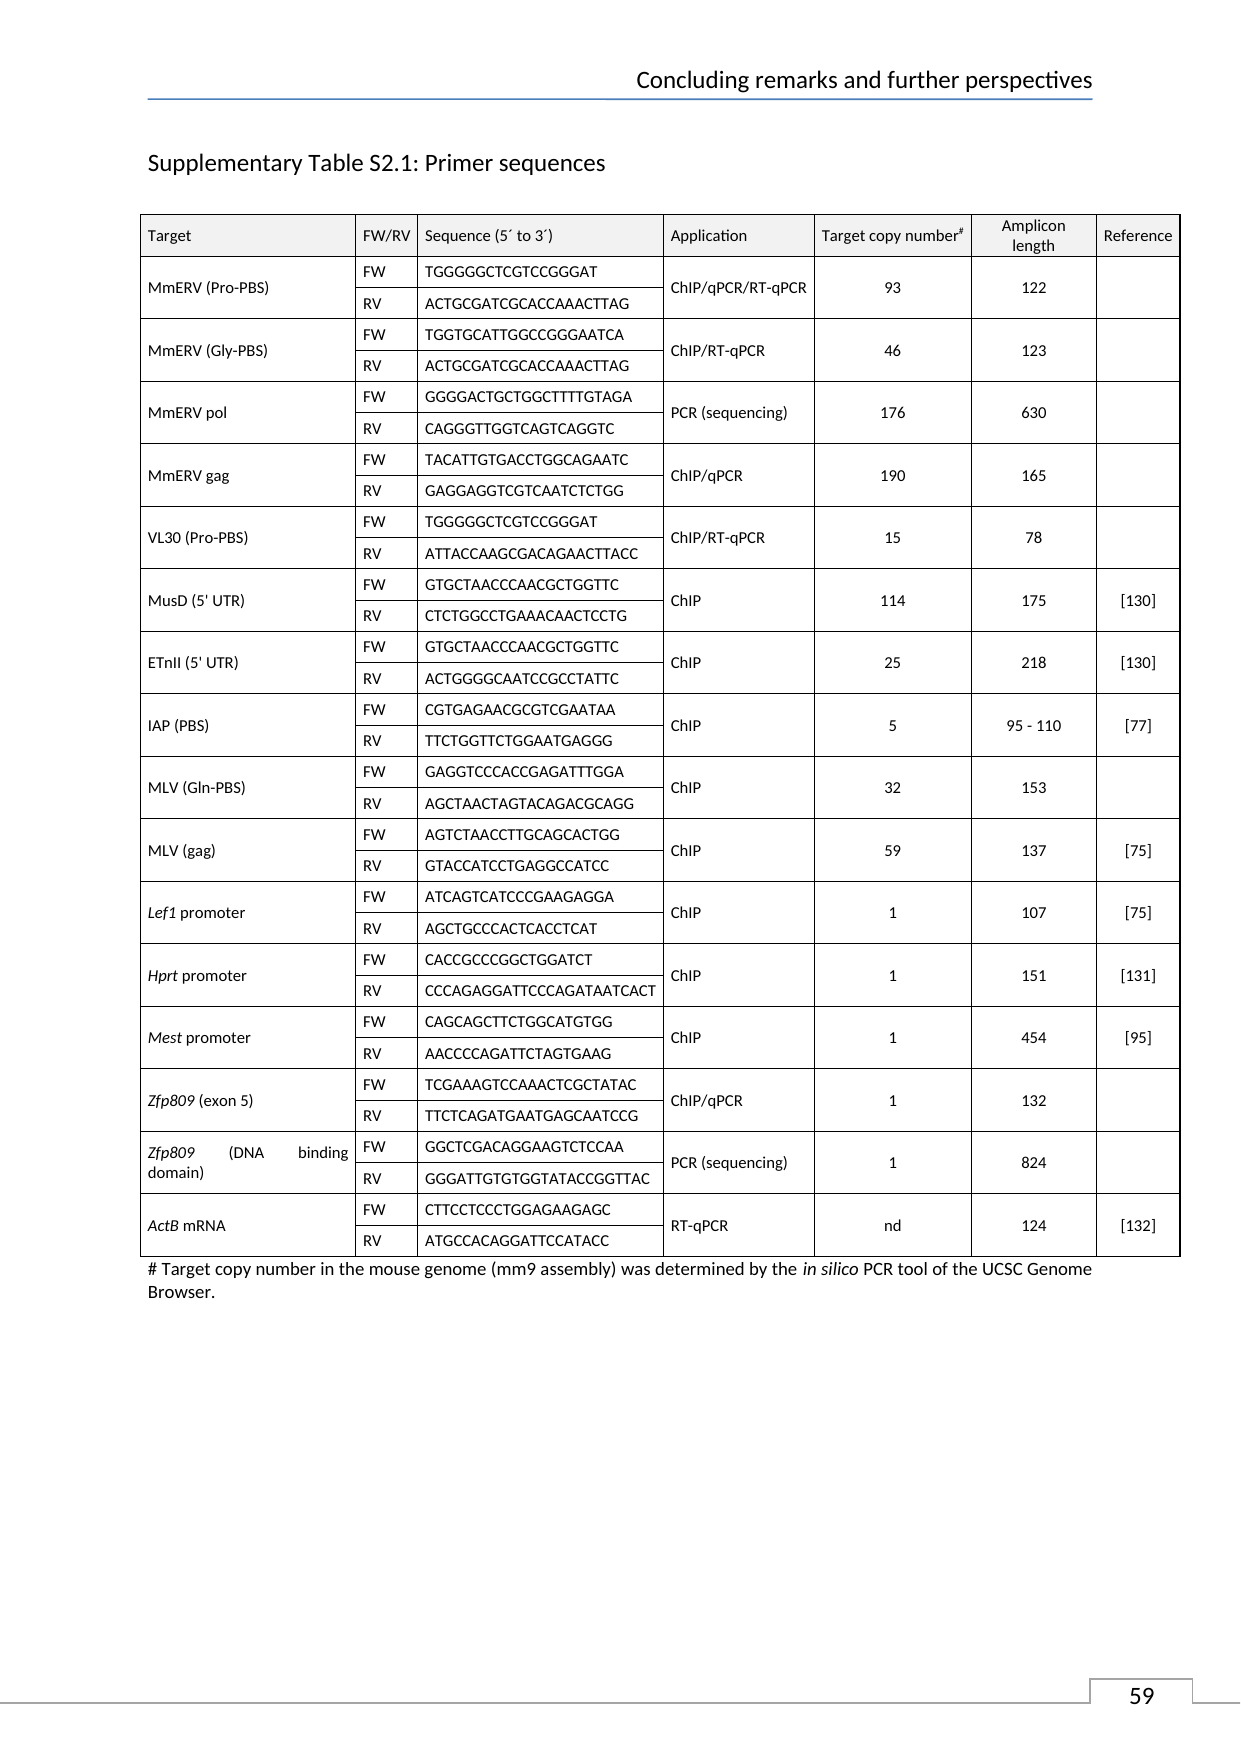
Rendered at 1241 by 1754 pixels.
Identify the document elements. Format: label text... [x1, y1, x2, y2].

table_cell RV [356, 788, 417, 818]
table_cell RV [356, 1101, 417, 1131]
table_cell nd [815, 1194, 971, 1256]
table_header Sequence (5´ to 3´) [418, 215, 663, 256]
table_cell 151 [972, 944, 1096, 1006]
table_cell RV [356, 351, 417, 381]
table_cell Lef1 promoter [141, 882, 355, 943]
table_cell ACTGCGATCGCACCAAACTTAG [418, 288, 663, 318]
table_cell TGGGGGCTCGTCCGGGAT [418, 507, 663, 537]
table_cell 454 [972, 1007, 1096, 1068]
table_cell ActB mRNA [141, 1194, 355, 1256]
table_cell CTCTGGCCTGAAACAACTCCTG [418, 601, 663, 631]
table_cell ChIP [664, 882, 814, 943]
table_cell GAGGTCCCACCGAGATTTGGA [418, 757, 663, 787]
table_cell GAGGAGGTCGTCAATCTCTGG [418, 476, 663, 506]
table_cell ChIP/qPCR [664, 1069, 814, 1131]
table_cell TGGGGGCTCGTCCGGGAT [418, 257, 663, 287]
table_cell RV [356, 1038, 417, 1068]
table_cell [95] [1097, 1007, 1179, 1068]
table_cell FW [356, 444, 417, 474]
table_cell RV [356, 726, 417, 756]
table_cell AGCTGCCCACTCACCTCAT [418, 913, 663, 943]
table_cell 78 [972, 507, 1096, 568]
table_cell IAP (PBS) [141, 694, 355, 756]
table_cell 15 [815, 507, 971, 568]
table_cell 190 [815, 444, 971, 506]
table_cell MLV (Gln-PBS) [141, 757, 355, 818]
table_cell ChIP [664, 569, 814, 631]
table_cell ACTGCGATCGCACCAAACTTAG [418, 351, 663, 381]
table_cell RV [356, 1226, 417, 1256]
table_cell RV [356, 476, 417, 506]
table_cell 1 [815, 1069, 971, 1131]
table_cell TCGAAAGTCCAAACTCGCTATAC [418, 1069, 663, 1099]
table_cell CAGGGTTGGTCAGTCAGGTC [418, 413, 663, 443]
table_cell [130] [1097, 632, 1179, 693]
table_cell [132] [1097, 1194, 1179, 1256]
table_cell MusD (5' UTR) [141, 569, 355, 631]
table_cell FW [356, 1069, 417, 1099]
table_cell MmERV gag [141, 444, 355, 506]
table_cell 1 [815, 1007, 971, 1068]
table_cell [1097, 444, 1179, 506]
table_cell FW [356, 569, 417, 599]
table_cell 46 [815, 319, 971, 381]
table_cell AGTCTAACCTTGCAGCACTGG [418, 819, 663, 849]
table_cell ChIP [664, 819, 814, 881]
table_header Application [664, 215, 814, 256]
table_cell ETnII (5' UTR) [141, 632, 355, 693]
table_cell GTGCTAACCCAACGCTGGTTC [418, 569, 663, 599]
table_cell FW [356, 507, 417, 537]
table_cell CCCAGAGGATTCCCAGATAATCACT [418, 976, 663, 1006]
table_cell 122 [972, 257, 1096, 318]
table_cell RV [356, 1163, 417, 1193]
table_cell AACCCCAGATTCTAGTGAAG [418, 1038, 663, 1068]
table_cell ChIP [664, 944, 814, 1006]
table_cell 59 [815, 819, 971, 881]
table_cell CTTCCTCCCTGGAGAAGAGC [418, 1194, 663, 1224]
table_header Target [141, 215, 355, 256]
table_cell FW [356, 319, 417, 349]
table_cell RV [356, 538, 417, 568]
table_cell ATGCCACAGGATTCCATACC [418, 1226, 663, 1256]
table_cell ChIP [664, 632, 814, 693]
table_cell 630 [972, 382, 1096, 443]
table_cell 1 [815, 944, 971, 1006]
table_cell GTACCATCCTGAGGCCATCC [418, 851, 663, 881]
table_cell 32 [815, 757, 971, 818]
table_cell ChIP/RT-qPCR [664, 507, 814, 568]
table_cell [75] [1097, 819, 1179, 881]
table_cell Hprt promoter [141, 944, 355, 1006]
table_cell GGGATTGTGTGGTATACCGGTTAC [418, 1163, 663, 1193]
table_cell 1 [815, 1132, 971, 1193]
table_cell AGCTAACTAGTACAGACGCAGG [418, 788, 663, 818]
text # Target copy number in the mouse genome (mm9 assembly) was determined by the in silico PCR tool of the UCSC Genome Browser. [148, 1257, 1093, 1303]
table_cell MmERV pol [141, 382, 355, 443]
table_cell 1 [815, 882, 971, 943]
table_cell GGCTCGACAGGAAGTCTCCAA [418, 1132, 663, 1162]
table_cell TTCTGGTTCTGGAATGAGGG [418, 726, 663, 756]
table_cell FW [356, 632, 417, 662]
table_cell MmERV (Pro-PBS) [141, 257, 355, 318]
table_cell MmERV (Gly-PBS) [141, 319, 355, 381]
table_cell [77] [1097, 694, 1179, 756]
table_cell ChIP [664, 1007, 814, 1068]
table_cell [75] [1097, 882, 1179, 943]
table_cell 5 [815, 694, 971, 756]
text Supplementary Table S2.1: Primer sequences [148, 148, 1093, 178]
table_cell ChIP [664, 757, 814, 818]
table_cell FW [356, 1007, 417, 1037]
table_cell [1097, 257, 1179, 318]
table_cell [131] [1097, 944, 1179, 1006]
table_cell FW [356, 1132, 417, 1162]
table_cell FW [356, 944, 417, 974]
table_cell ChIP/RT-qPCR [664, 319, 814, 381]
table_cell 95 - 110 [972, 694, 1096, 756]
table_cell RV [356, 851, 417, 881]
table_cell VL30 (Pro-PBS) [141, 507, 355, 568]
table_cell ChIP/qPCR/RT-qPCR [664, 257, 814, 318]
table_cell ACTGGGGCAATCCGCCTATTC [418, 663, 663, 693]
table_cell PCR (sequencing) [664, 1132, 814, 1193]
table_cell RV [356, 413, 417, 443]
table_cell [1097, 757, 1179, 818]
table_cell [1097, 1069, 1179, 1131]
table_cell [1097, 382, 1179, 443]
table_cell ATTACCAAGCGACAGAACTTACC [418, 538, 663, 568]
table_cell 25 [815, 632, 971, 693]
table_cell FW [356, 1194, 417, 1224]
table_cell 218 [972, 632, 1096, 693]
table_cell ChIP [664, 694, 814, 756]
table_cell FW [356, 694, 417, 724]
table_cell GTGCTAACCCAACGCTGGTTC [418, 632, 663, 662]
table_cell FW [356, 757, 417, 787]
table_cell Mest promoter [141, 1007, 355, 1068]
table_cell 132 [972, 1069, 1096, 1131]
table_cell 93 [815, 257, 971, 318]
table_cell MLV (gag) [141, 819, 355, 881]
table_header Target copy number# [815, 215, 971, 256]
table_cell FW [356, 819, 417, 849]
table_cell 124 [972, 1194, 1096, 1256]
table_cell RV [356, 976, 417, 1006]
table_cell 153 [972, 757, 1096, 818]
table_cell 123 [972, 319, 1096, 381]
table_cell CACCGCCCGGCTGGATCT [418, 944, 663, 974]
table_cell FW [356, 257, 417, 287]
table_header Reference [1097, 215, 1179, 256]
table_cell FW [356, 382, 417, 412]
table_cell [1097, 507, 1179, 568]
table_cell Zfp809 (DNA binding domain) [141, 1132, 355, 1193]
table_cell [1097, 1132, 1179, 1193]
table_cell 137 [972, 819, 1096, 881]
table_cell 165 [972, 444, 1096, 506]
table_cell TGGTGCATTGGCCGGGAATCA [418, 319, 663, 349]
table_cell 824 [972, 1132, 1096, 1193]
table_cell [130] [1097, 569, 1179, 631]
table_cell 176 [815, 382, 971, 443]
table_cell RV [356, 288, 417, 318]
table_cell RV [356, 663, 417, 693]
table_cell RV [356, 913, 417, 943]
table_cell Zfp809 (exon 5) [141, 1069, 355, 1131]
table_cell ATCAGTCATCCCGAAGAGGA [418, 882, 663, 912]
table_header Amplicon length [972, 215, 1096, 256]
table_cell [1097, 319, 1179, 381]
table_cell PCR (sequencing) [664, 382, 814, 443]
table_cell CGTGAGAACGCGTCGAATAA [418, 694, 663, 724]
table_cell 107 [972, 882, 1096, 943]
table_cell FW [356, 882, 417, 912]
table_header FW/RV [356, 215, 417, 256]
table_cell TTCTCAGATGAATGAGCAATCCG [418, 1101, 663, 1131]
table_cell ChIP/qPCR [664, 444, 814, 506]
table_cell TACATTGTGACCTGGCAGAATC [418, 444, 663, 474]
table_cell 175 [972, 569, 1096, 631]
table_cell GGGGACTGCTGGCTTTTGTAGA [418, 382, 663, 412]
table_cell 114 [815, 569, 971, 631]
table_cell RV [356, 601, 417, 631]
table_cell CAGCAGCTTCTGGCATGTGG [418, 1007, 663, 1037]
table_cell RT-qPCR [664, 1194, 814, 1256]
